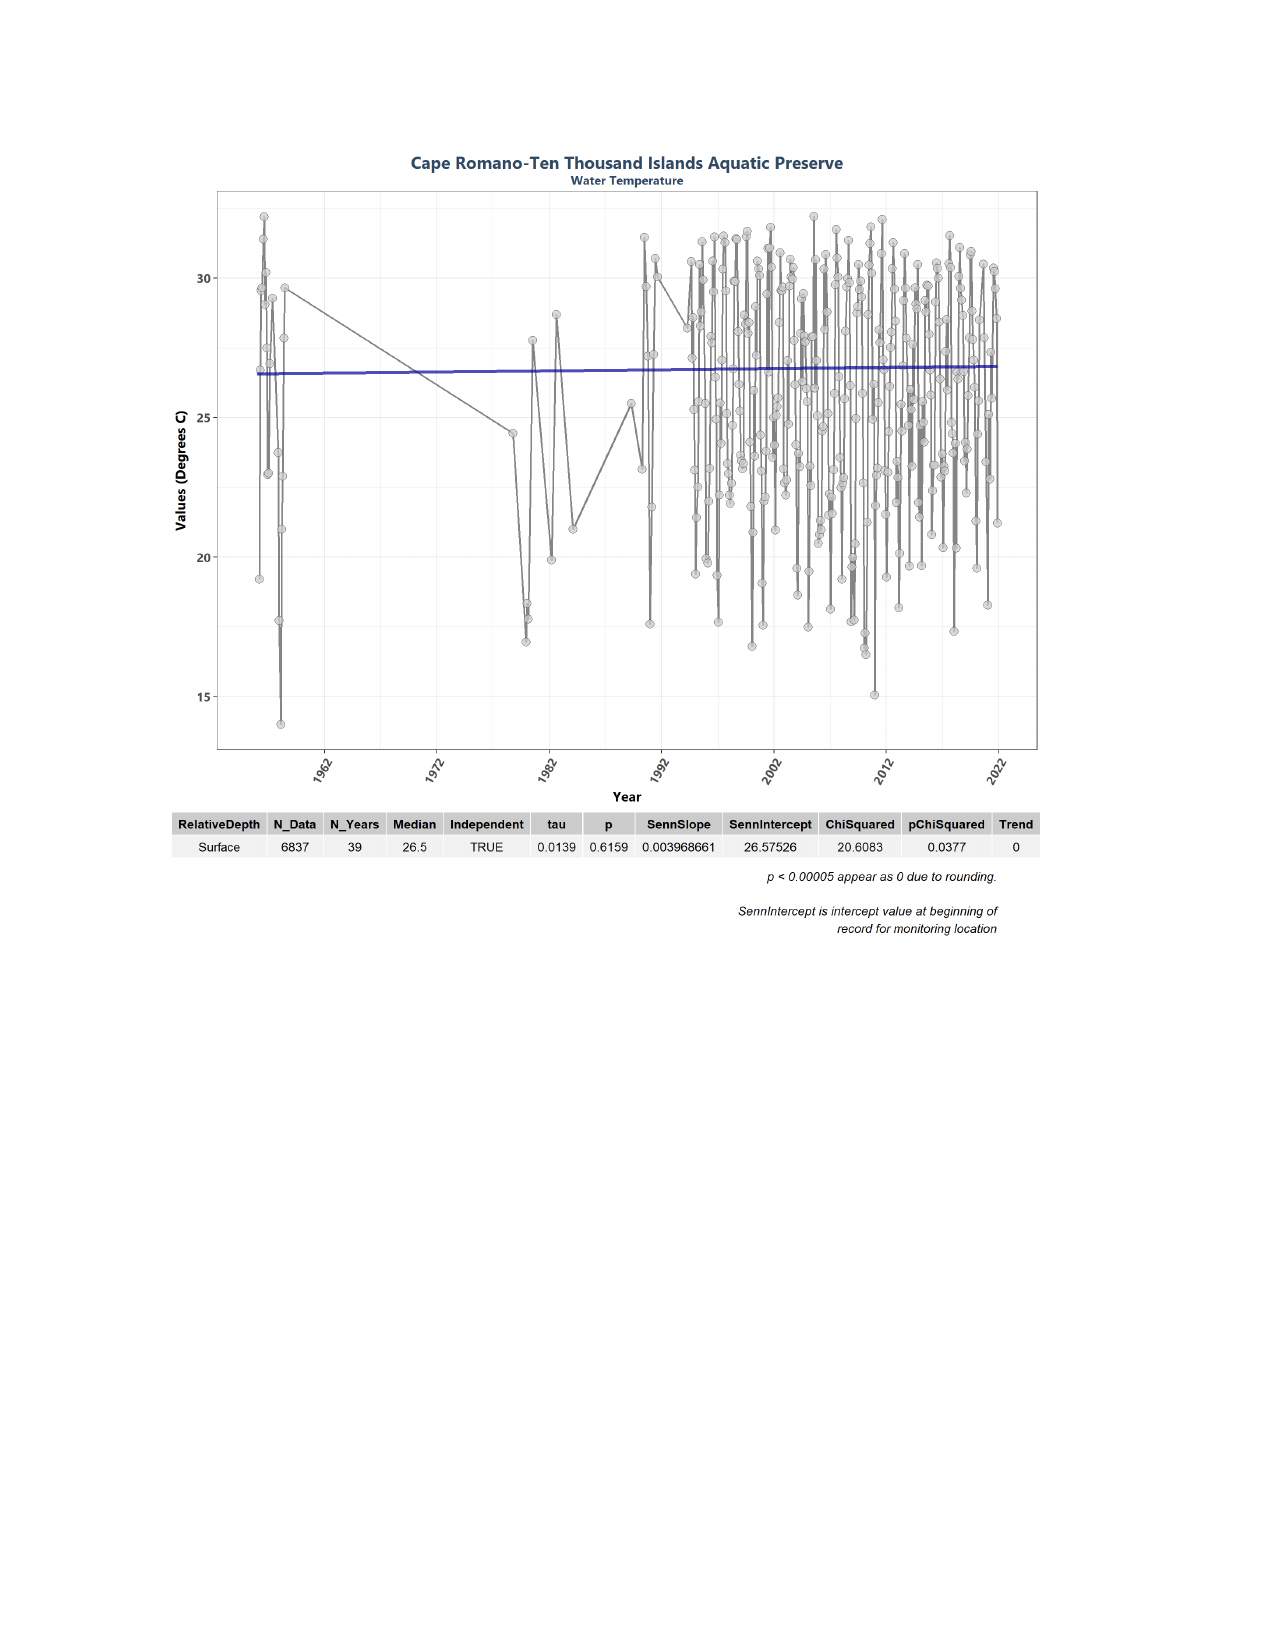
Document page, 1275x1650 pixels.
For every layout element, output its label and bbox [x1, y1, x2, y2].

picture [168, 150, 1044, 938]
